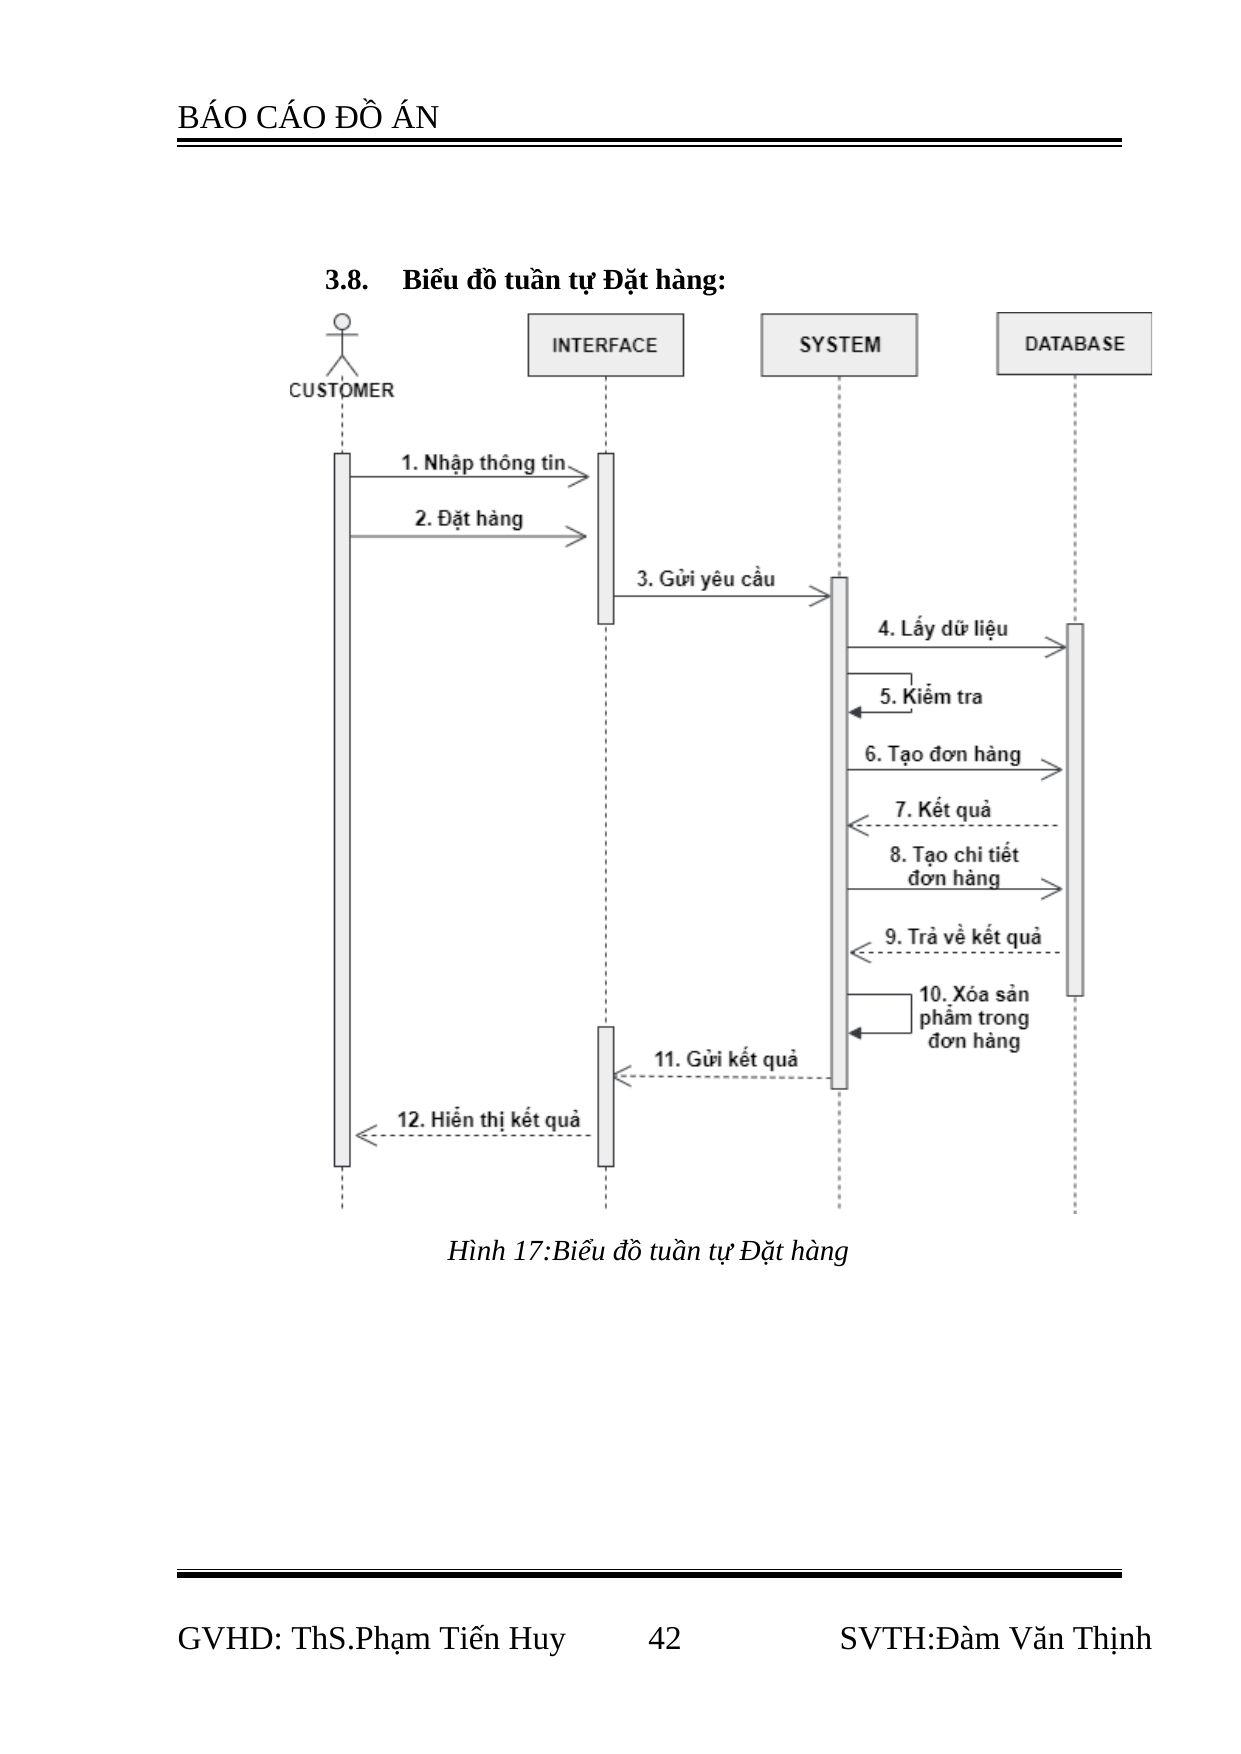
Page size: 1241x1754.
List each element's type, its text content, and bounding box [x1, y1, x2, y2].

text Hình 17:Biểu đồ tuần tự Đặt hàng [177, 1233, 1122, 1267]
list Biểu đồ tuần tự Đặt hàng: [325, 262, 1122, 296]
picture [289, 312, 1153, 1214]
